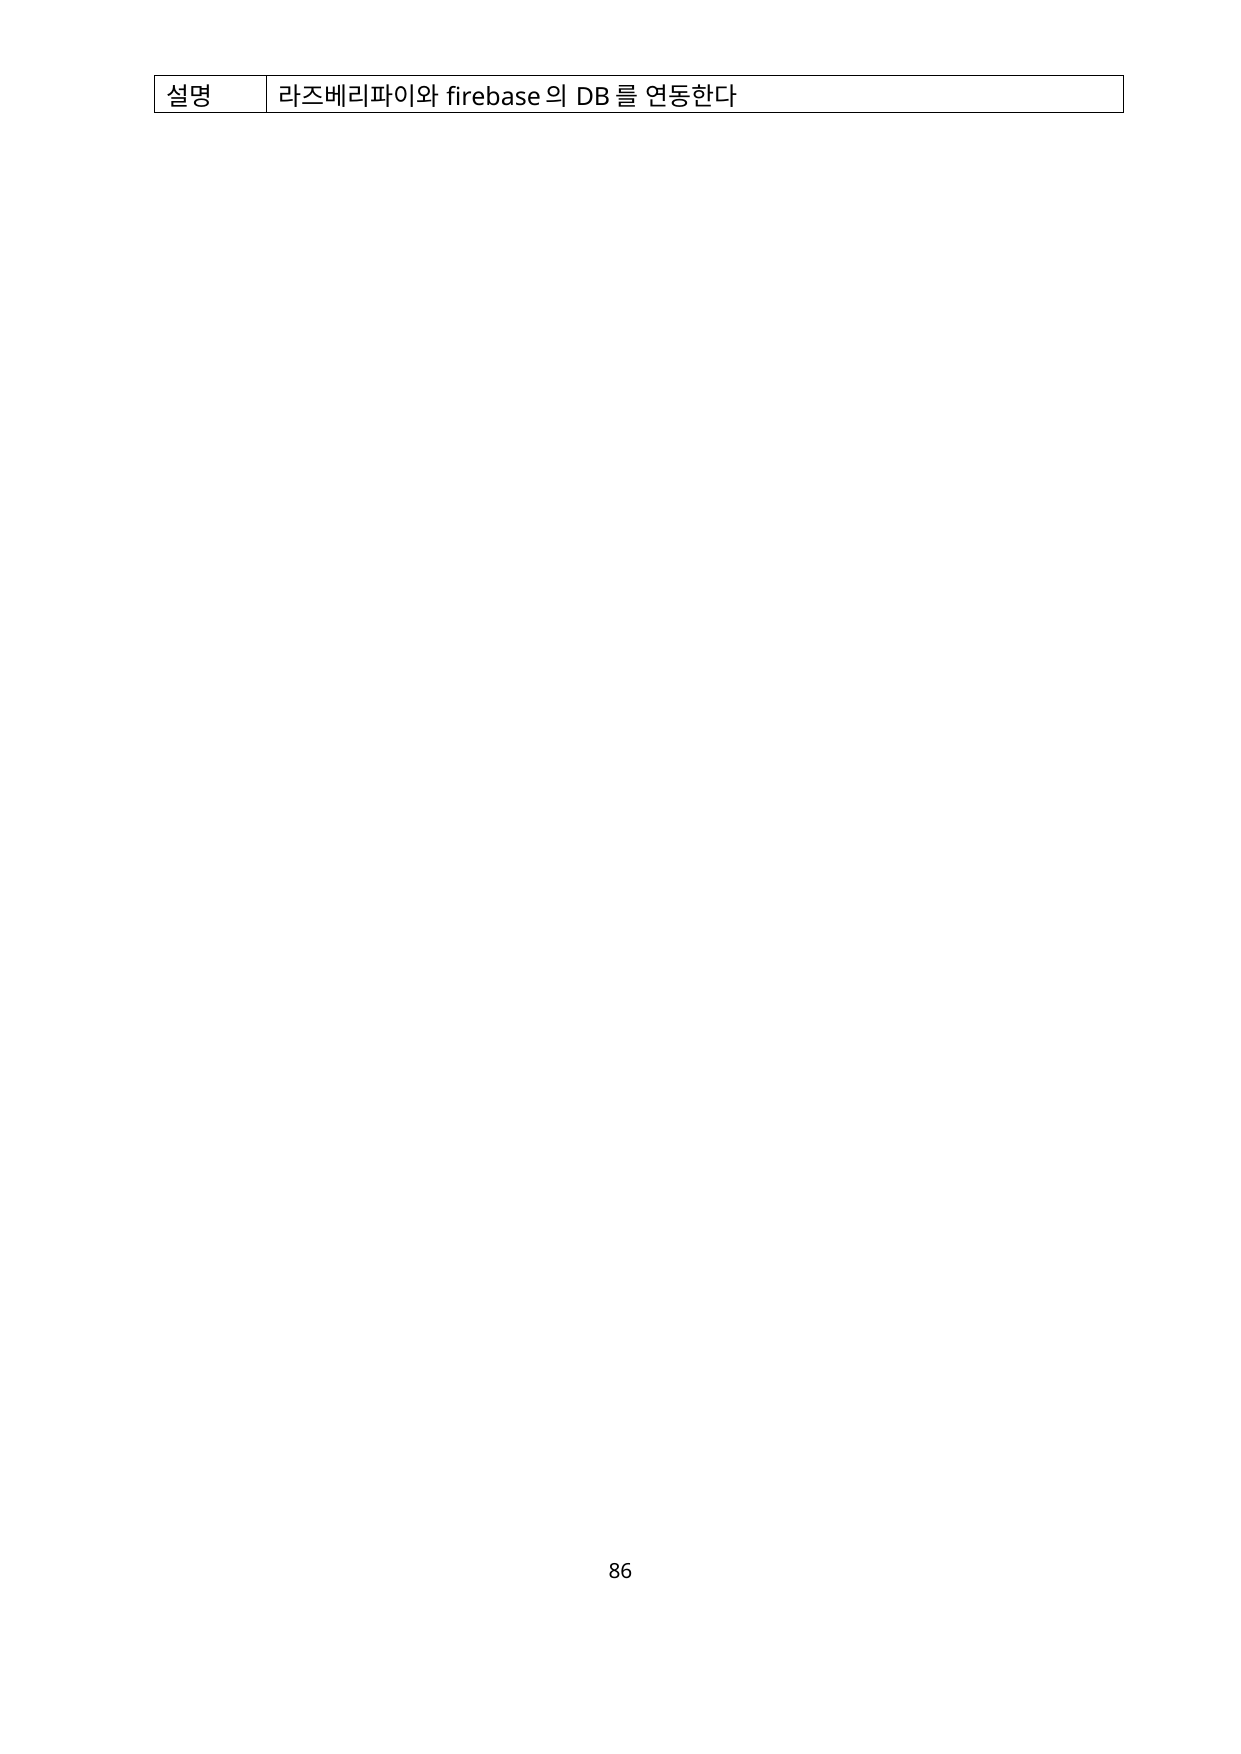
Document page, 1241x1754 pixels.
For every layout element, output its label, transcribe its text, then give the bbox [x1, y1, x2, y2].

table_cell 설명 [155, 76, 266, 112]
table_cell 라즈베리파이와 firebase의 DB를 연동한다 [267, 76, 1123, 112]
